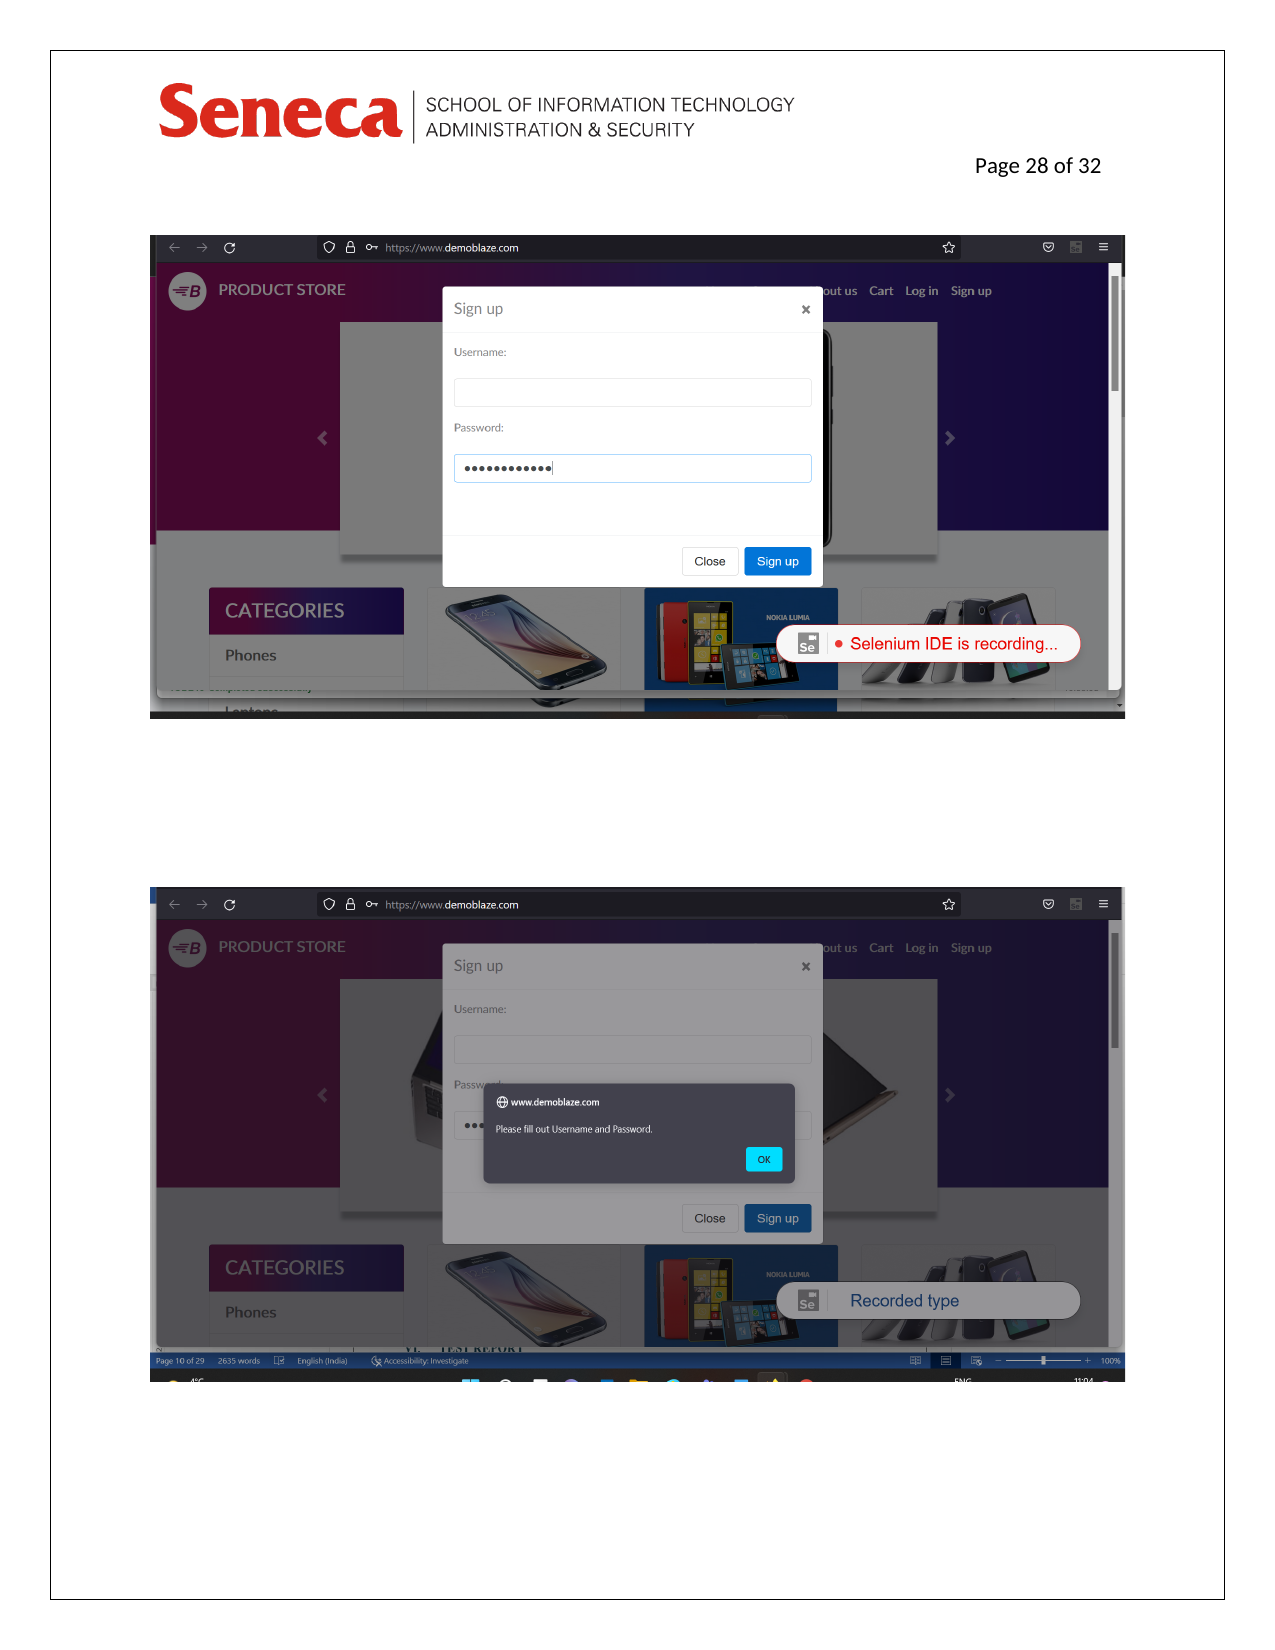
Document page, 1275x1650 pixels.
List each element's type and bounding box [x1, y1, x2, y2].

picture [150, 73, 863, 152]
picture [150, 887, 1125, 1382]
picture [150, 235, 1125, 719]
